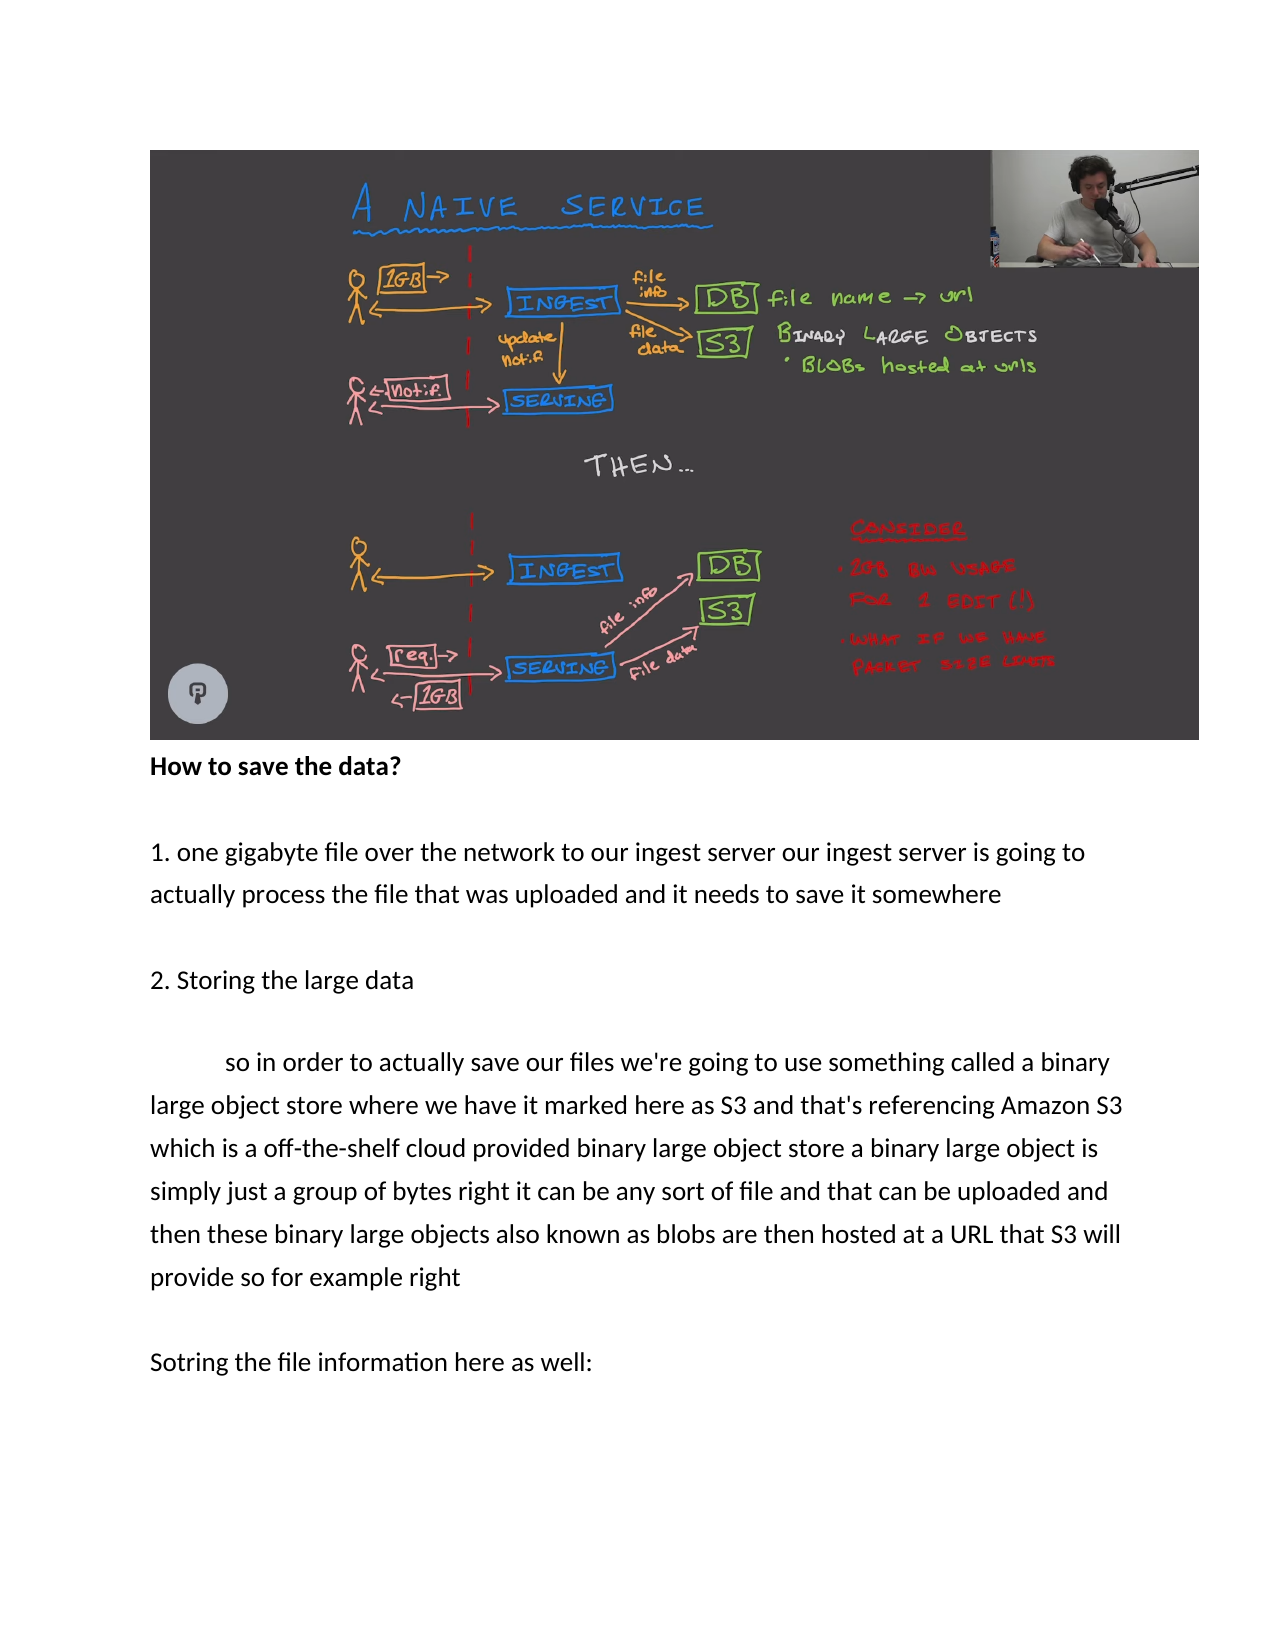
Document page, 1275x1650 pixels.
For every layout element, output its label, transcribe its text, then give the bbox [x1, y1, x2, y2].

text How to save the data? [150, 749, 1125, 782]
text 2. Storing the large data [150, 963, 1125, 1036]
picture [150, 150, 1199, 740]
text Sotring the file information here as well: [150, 1346, 1125, 1379]
text 1. one gigabyte file over the network to our ingest server our ingest server is going to actually process the file that was uploaded and it needs to save it somewhere [150, 835, 1125, 911]
text so in order to actually save our files we're going to use something called a binary large object store where we have it marked here as S3 and that's referencing Amazon S3 which is a off-the-shelf cloud provided binary large object store a binary large object is simply just a group of bytes right it can be any sort of file and that can be uploaded and then these binary large objects also known as blobs are then hosted at a URL that S3 will provide so for example right [150, 1045, 1125, 1293]
